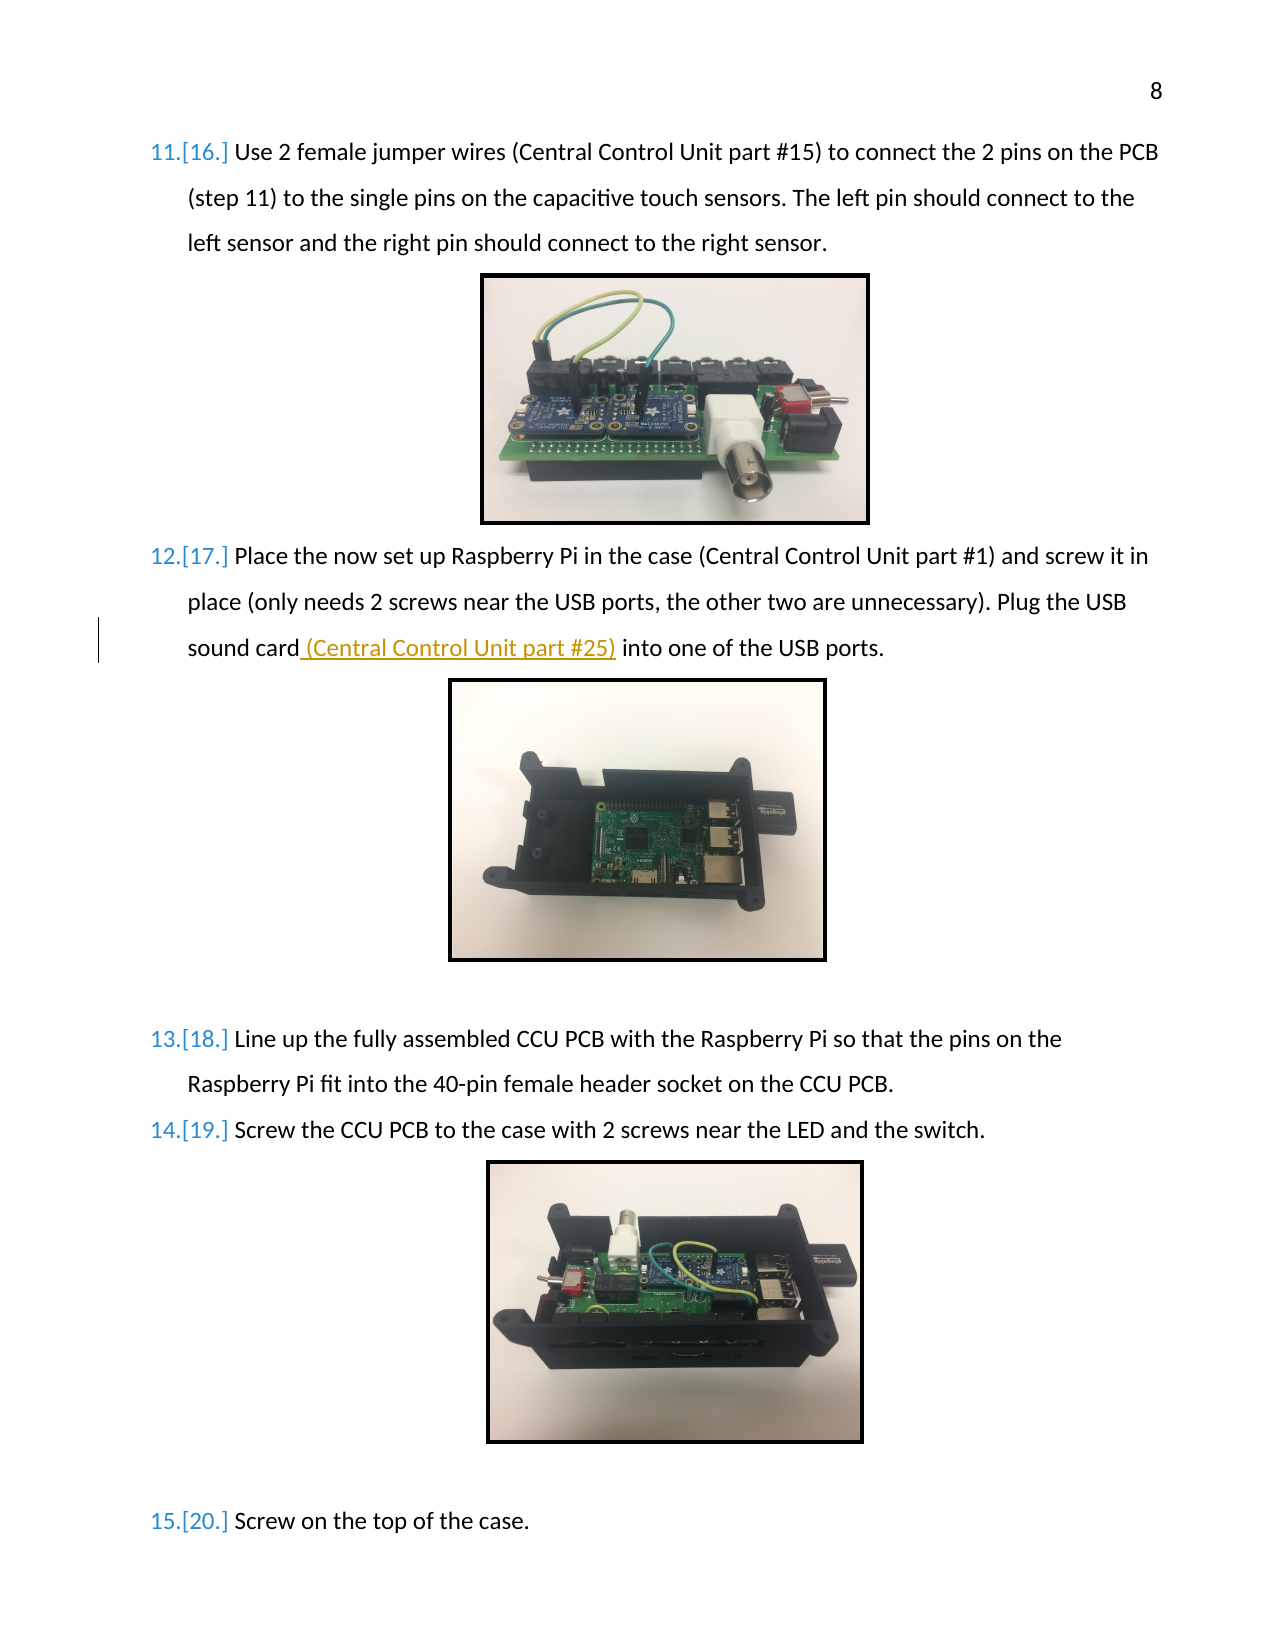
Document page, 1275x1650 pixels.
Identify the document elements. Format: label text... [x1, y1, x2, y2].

picture [490, 1164, 860, 1440]
picture [452, 682, 823, 958]
picture [484, 278, 866, 521]
list Line up the fully assembled CCU PCB with the Raspberry Pi so that the pins on the Raspberry Pi fit into the 40-pin female header socket on the CCU PCB. [150, 1023, 1162, 1099]
list Use 2 female jumper wires (Central Control Unit part #15) to connect the 2 pins on the PCB (step 11) to the single pins on the capacitive touch sensors. The left pin should connect to the left sensor and the right pin should connect to the right sensor. [150, 136, 1162, 258]
list Screw on the top of the case. [150, 1505, 1162, 1536]
list Screw the CCU PCB to the case with 2 screws near the LED and the switch. [150, 1114, 1162, 1145]
list Place the now set up Raspberry Pi in the case (Central Control Unit part #1) and screw it in place (only needs 2 screws near the USB ports, the other two are unnecessary). Plug the USB sound card into one of the USB ports. [150, 541, 1162, 662]
